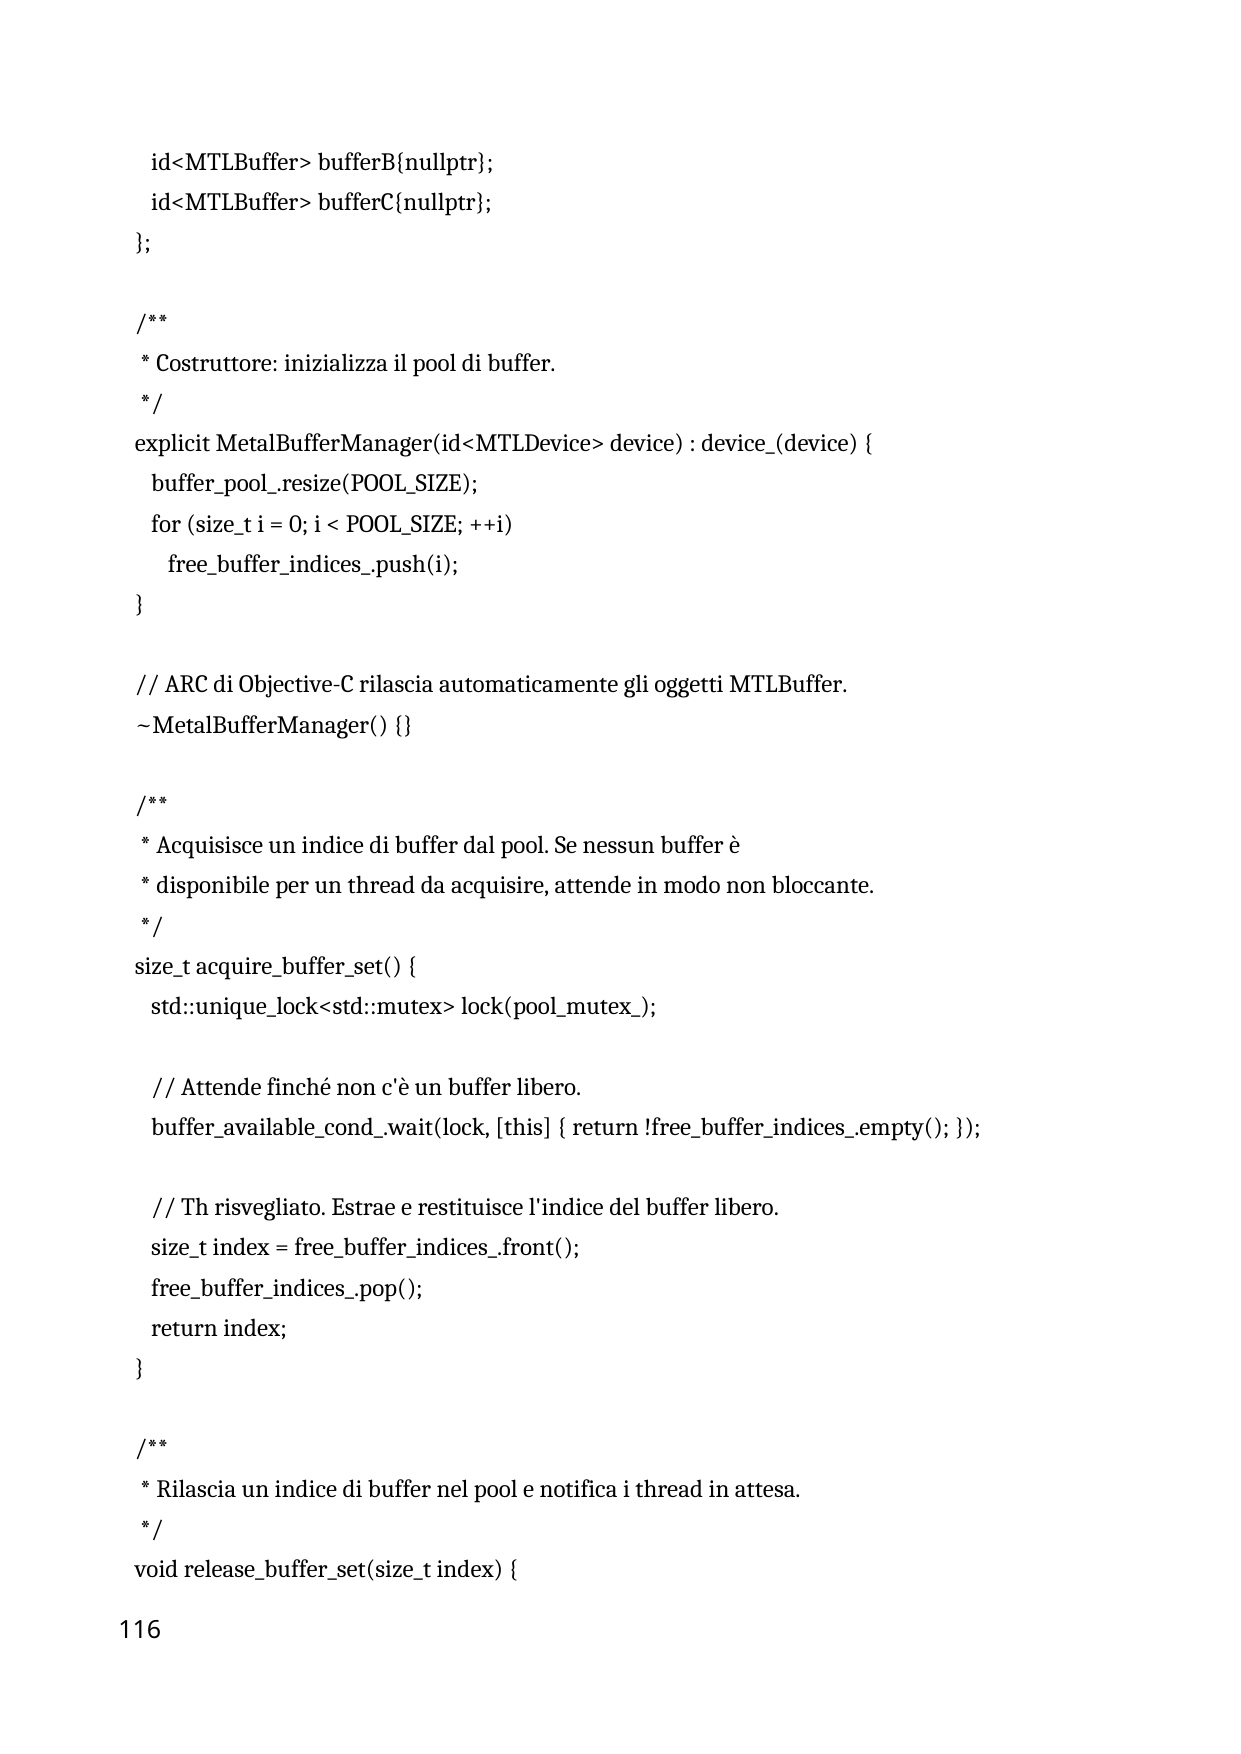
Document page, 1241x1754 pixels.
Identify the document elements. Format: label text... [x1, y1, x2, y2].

text id<MTLBuffer> bufferB{nullptr}; [118, 148, 1122, 176]
text // ARC di Objective-C rilascia automaticamente gli oggetti MTLBuffer. [118, 670, 1122, 699]
text std::unique_lock<std::mutex> lock(pool_mutex_); [118, 992, 1122, 1021]
text free_buffer_indices_.push(i); [118, 550, 1122, 578]
text size_t acquire_buffer_set() { [118, 952, 1122, 981]
text * Costruttore: inizializza il pool di buffer. [118, 349, 1122, 377]
text size_t index = free_buffer_indices_.front(); [118, 1233, 1122, 1262]
text */ [118, 1515, 1122, 1543]
text } [118, 590, 1122, 619]
text * Acquisisce un indice di buffer dal pool. Se nessun buffer è [118, 831, 1122, 860]
text /** [118, 791, 1122, 820]
text buffer_available_cond_.wait(lock, [this] { return !free_buffer_indices_.empty(); }); [118, 1113, 1122, 1141]
text * Rilascia un indice di buffer nel pool e notifica i thread in attesa. [118, 1474, 1122, 1503]
text for (size_t i = 0; i < POOL_SIZE; ++i) [118, 509, 1122, 538]
text */ [118, 912, 1122, 940]
text void release_buffer_set(size_t index) { [118, 1555, 1122, 1584]
text /** [118, 308, 1122, 337]
text ~MetalBufferManager() {} [118, 711, 1122, 739]
text /** [118, 1434, 1122, 1463]
text // Attende finché non c'è un buffer libero. [118, 1072, 1122, 1101]
text explicit MetalBufferManager(id<MTLDevice> device) : device_(device) { [118, 429, 1122, 458]
text * disponibile per un thread da acquisire, attende in modo non bloccante. [118, 871, 1122, 900]
text */ [118, 389, 1122, 418]
text // Th risvegliato. Estrae e restituisce l'indice del buffer libero. [118, 1193, 1122, 1222]
text id<MTLBuffer> bufferC{nullptr}; [118, 188, 1122, 217]
text buffer_pool_.resize(POOL_SIZE); [118, 469, 1122, 498]
text }; [118, 228, 1122, 257]
text } [118, 1354, 1122, 1383]
text return index; [118, 1314, 1122, 1342]
text free_buffer_indices_.pop(); [118, 1273, 1122, 1302]
